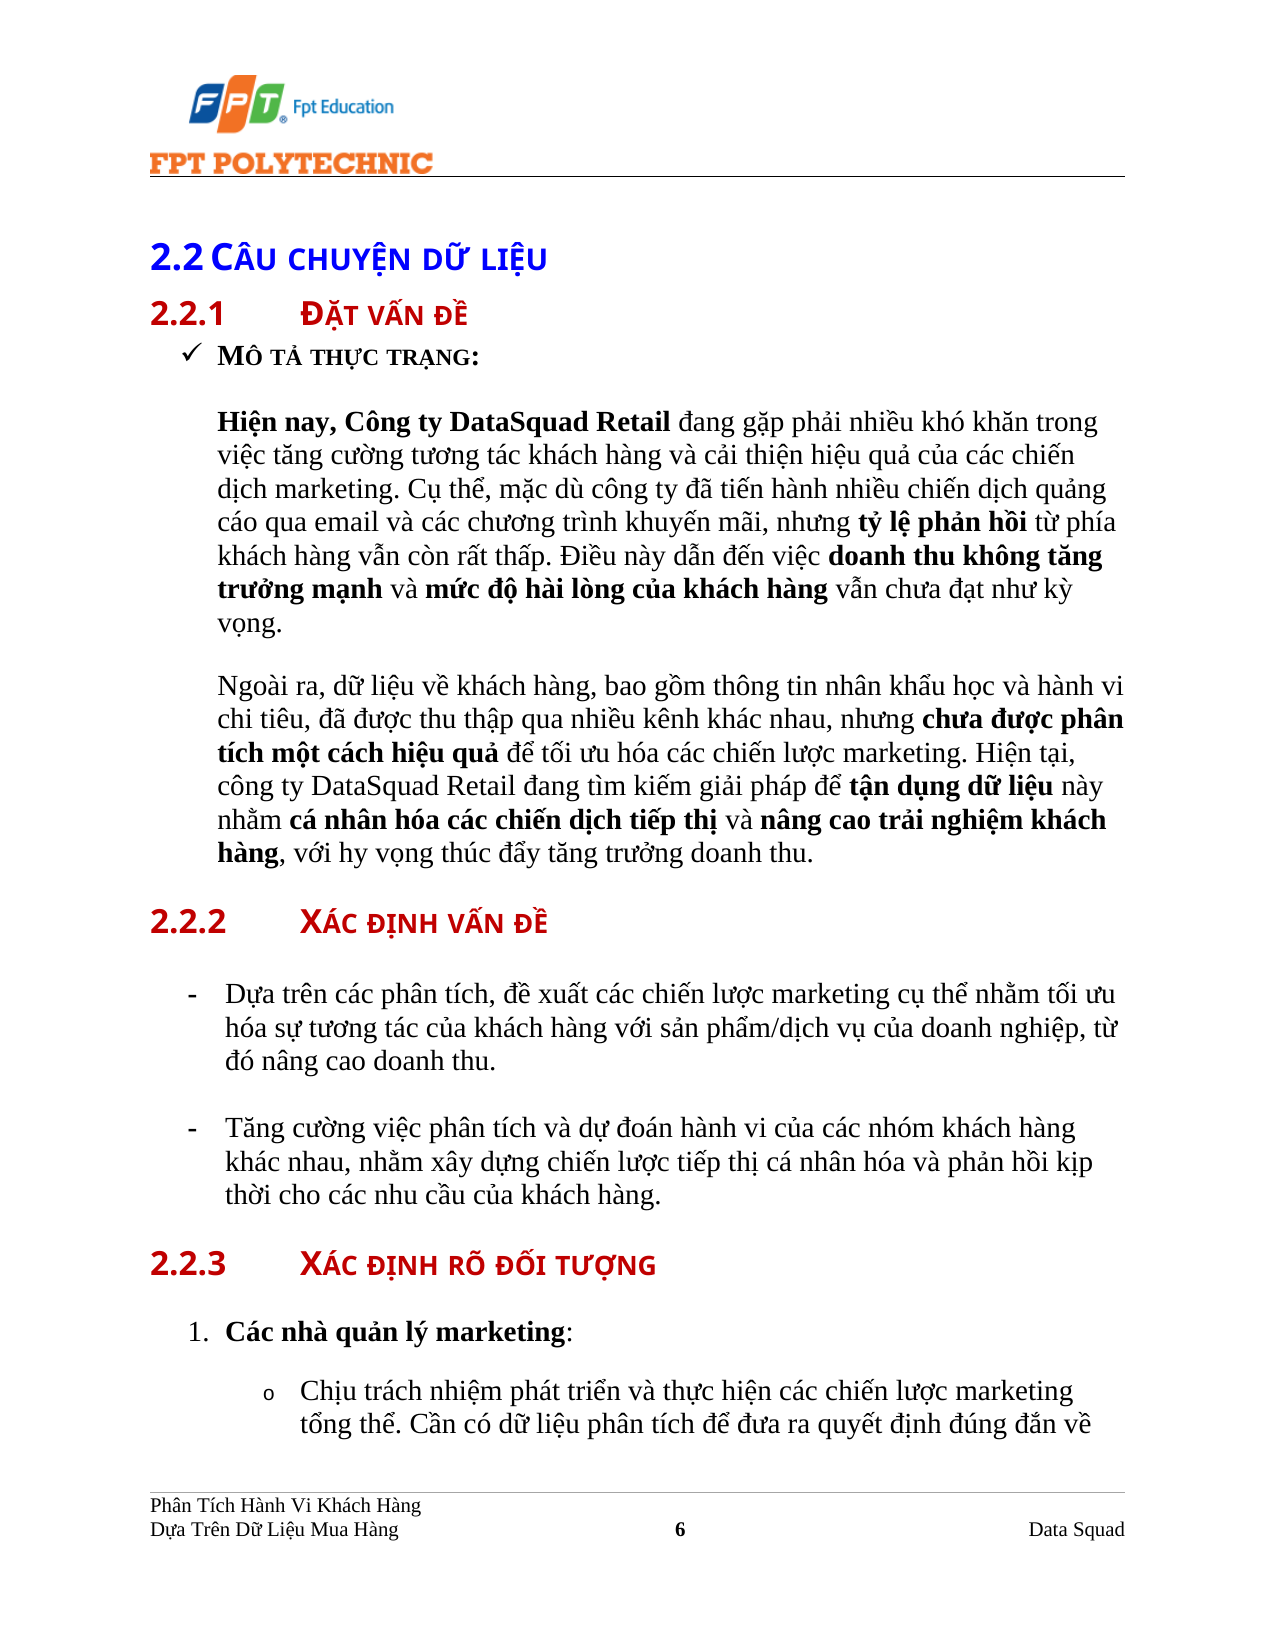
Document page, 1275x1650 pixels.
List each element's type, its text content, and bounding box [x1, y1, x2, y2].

subtitle Xác định vấn đề [150, 898, 1125, 943]
list Các nhà quản lý marketing: [187, 1314, 1125, 1348]
list Dựa trên các phân tích, đề xuất các chiến lược marketing cụ thể nhằm tối ưu hóa sự tương tác của khách hàng với sản phẩm/dịch vụ của doanh nghiệp, từ đó nâng cao doanh thu. [187, 976, 1125, 1077]
list Mô tả thực trạng: [179, 338, 1125, 372]
text Hiện nay, Công ty DataSquad Retail đang gặp phải nhiều khó khăn trong việc tăng cường tương tác khách hàng và cải thiện hiệu quả của các chiến dịch marketing. Cụ thể, mặc dù công ty đã tiến hành nhiều chiến dịch quảng cáo qua email và các chương trình khuyến mãi, nhưng tỷ lệ phản hồi từ phía khách hàng vẫn còn rất thấp. Điều này dẫn đến việc doanh thu không tăng trưởng mạnh và mức độ hài lòng của khách hàng vẫn chưa đạt như kỳ vọng. [217, 404, 1125, 638]
subtitle Câu chuyện dữ liệu [150, 230, 1125, 281]
subtitle Đặt vấn đề [150, 289, 1125, 335]
text Ngoài ra, dữ liệu về khách hàng, bao gồm thông tin nhân khẩu học và hành vi chi tiêu, đã được thu thập qua nhiều kênh khác nhau, nhưng chưa được phân tích một cách hiệu quả để tối ưu hóa các chiến lược marketing. Hiện tại, công ty DataSquad Retail đang tìm kiếm giải pháp để tận dụng dữ liệu này nhằm cá nhân hóa các chiến dịch tiếp thị và nâng cao trải nghiệm khách hàng, với hy vọng thúc đẩy tăng trưởng doanh thu. [217, 668, 1125, 869]
picture [150, 75, 436, 174]
subtitle Xác định rõ đối tượng [150, 1240, 1125, 1286]
list Tăng cường việc phân tích và dự đoán hành vi của các nhóm khách hàng khác nhau, nhằm xây dựng chiến lược tiếp thị cá nhân hóa và phản hồi kịp thời cho các nhu cầu của khách hàng. [187, 1110, 1125, 1211]
